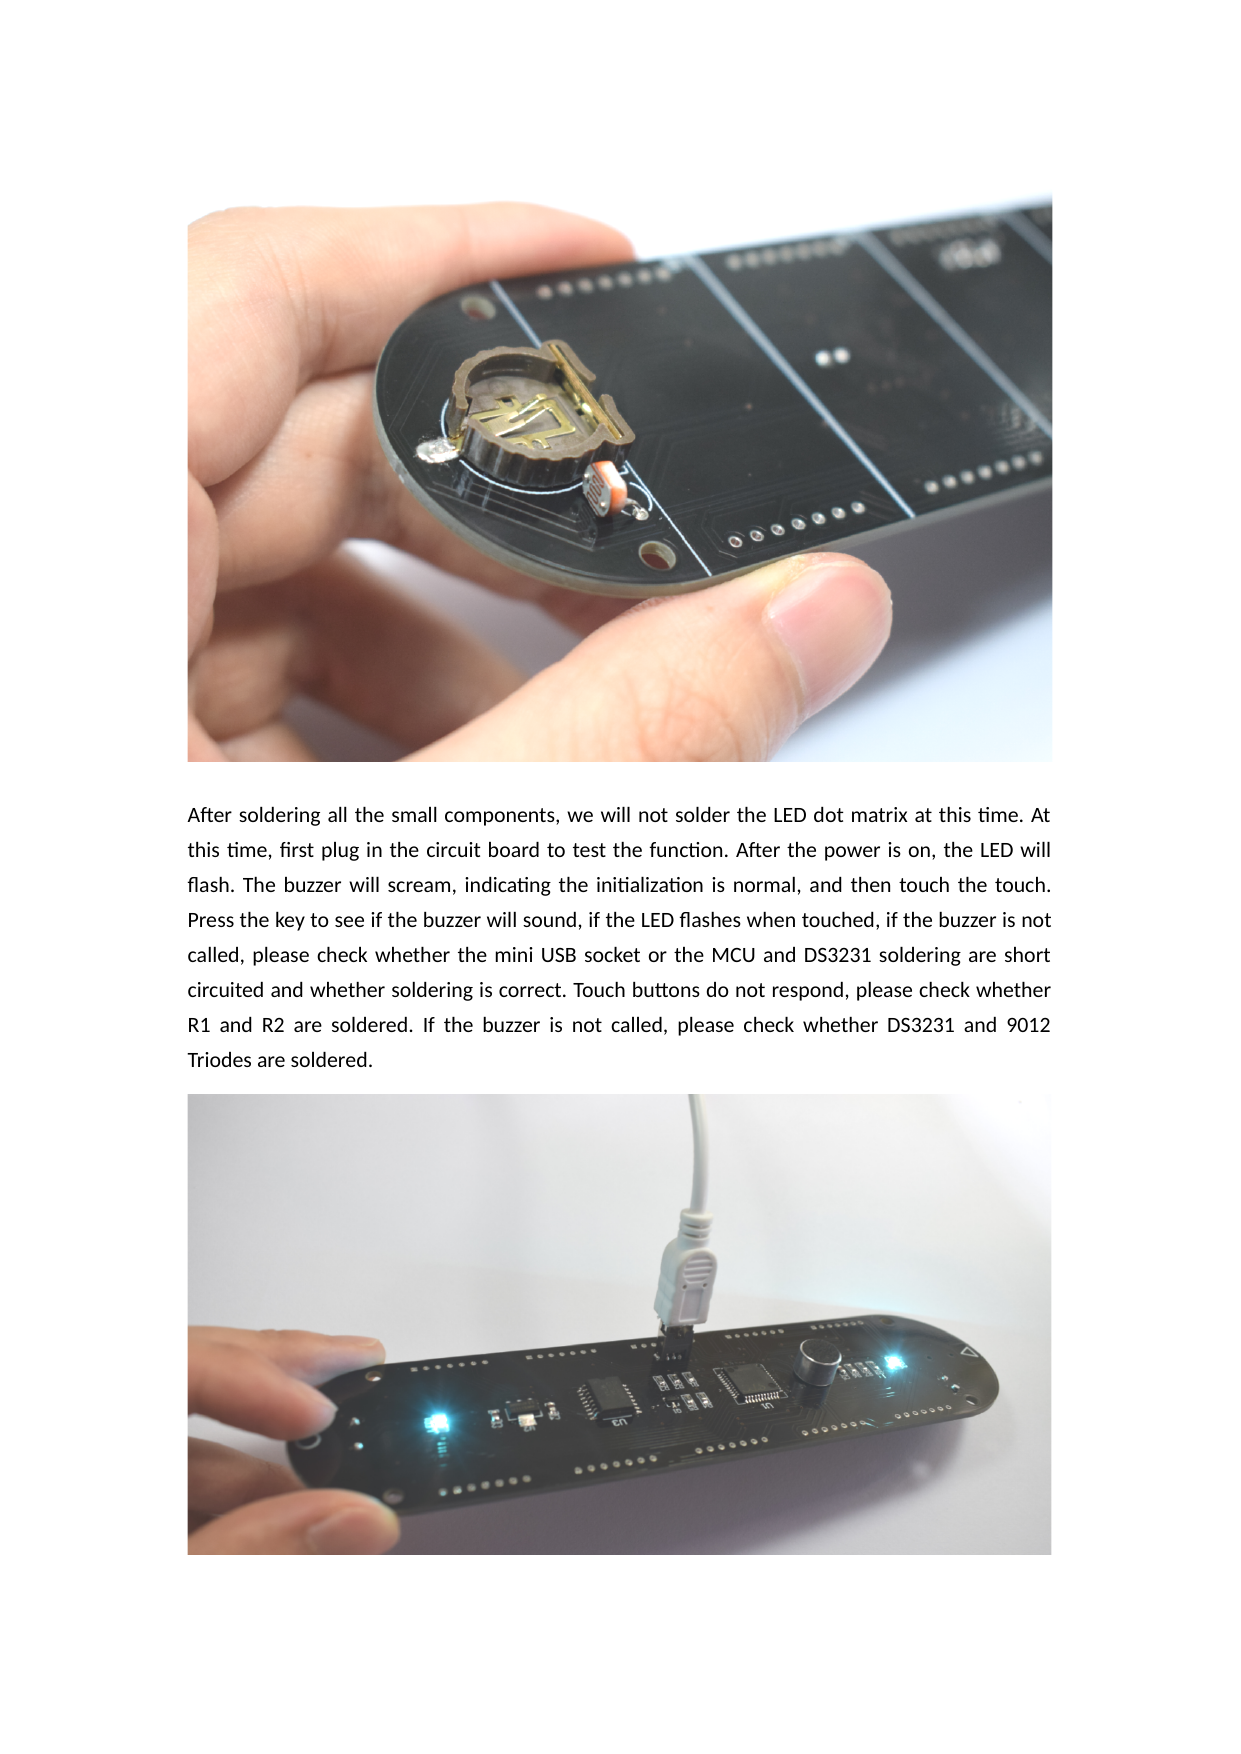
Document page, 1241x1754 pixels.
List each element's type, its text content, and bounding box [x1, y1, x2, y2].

text 5. Switching mode(Display): 0-only display time; 1-scrolling switch to the left; 2- random lighting switch; 3-drop switching one by one; 4-light up and down light switching; 5-middle separation switching; 6-way middle Rollover; 7-up and down rollover; 8-side sweep switch; 9-direct light switch; [187, 1094, 1052, 1555]
text After soldering all the small components, we will not solder the LED dot matrix at this time. At this time, first plug in the circuit board to test the function. After the power is on, the LED will flash. The buzzer will scream, indicating the initialization is normal, and then touch the touch. Press the key to see if the buzzer will sound, if the LED flashes when touched, if the buzzer is not called, please check whether the mini USB socket or the MCU and DS3231 soldering are short circuited and whether soldering is correct. Touch buttons do not respond, please check whether R1 and R2 are soldered. If the buzzer is not called, please check whether DS3231 and 9012 Triodes are soldered. [187, 798, 1053, 1076]
